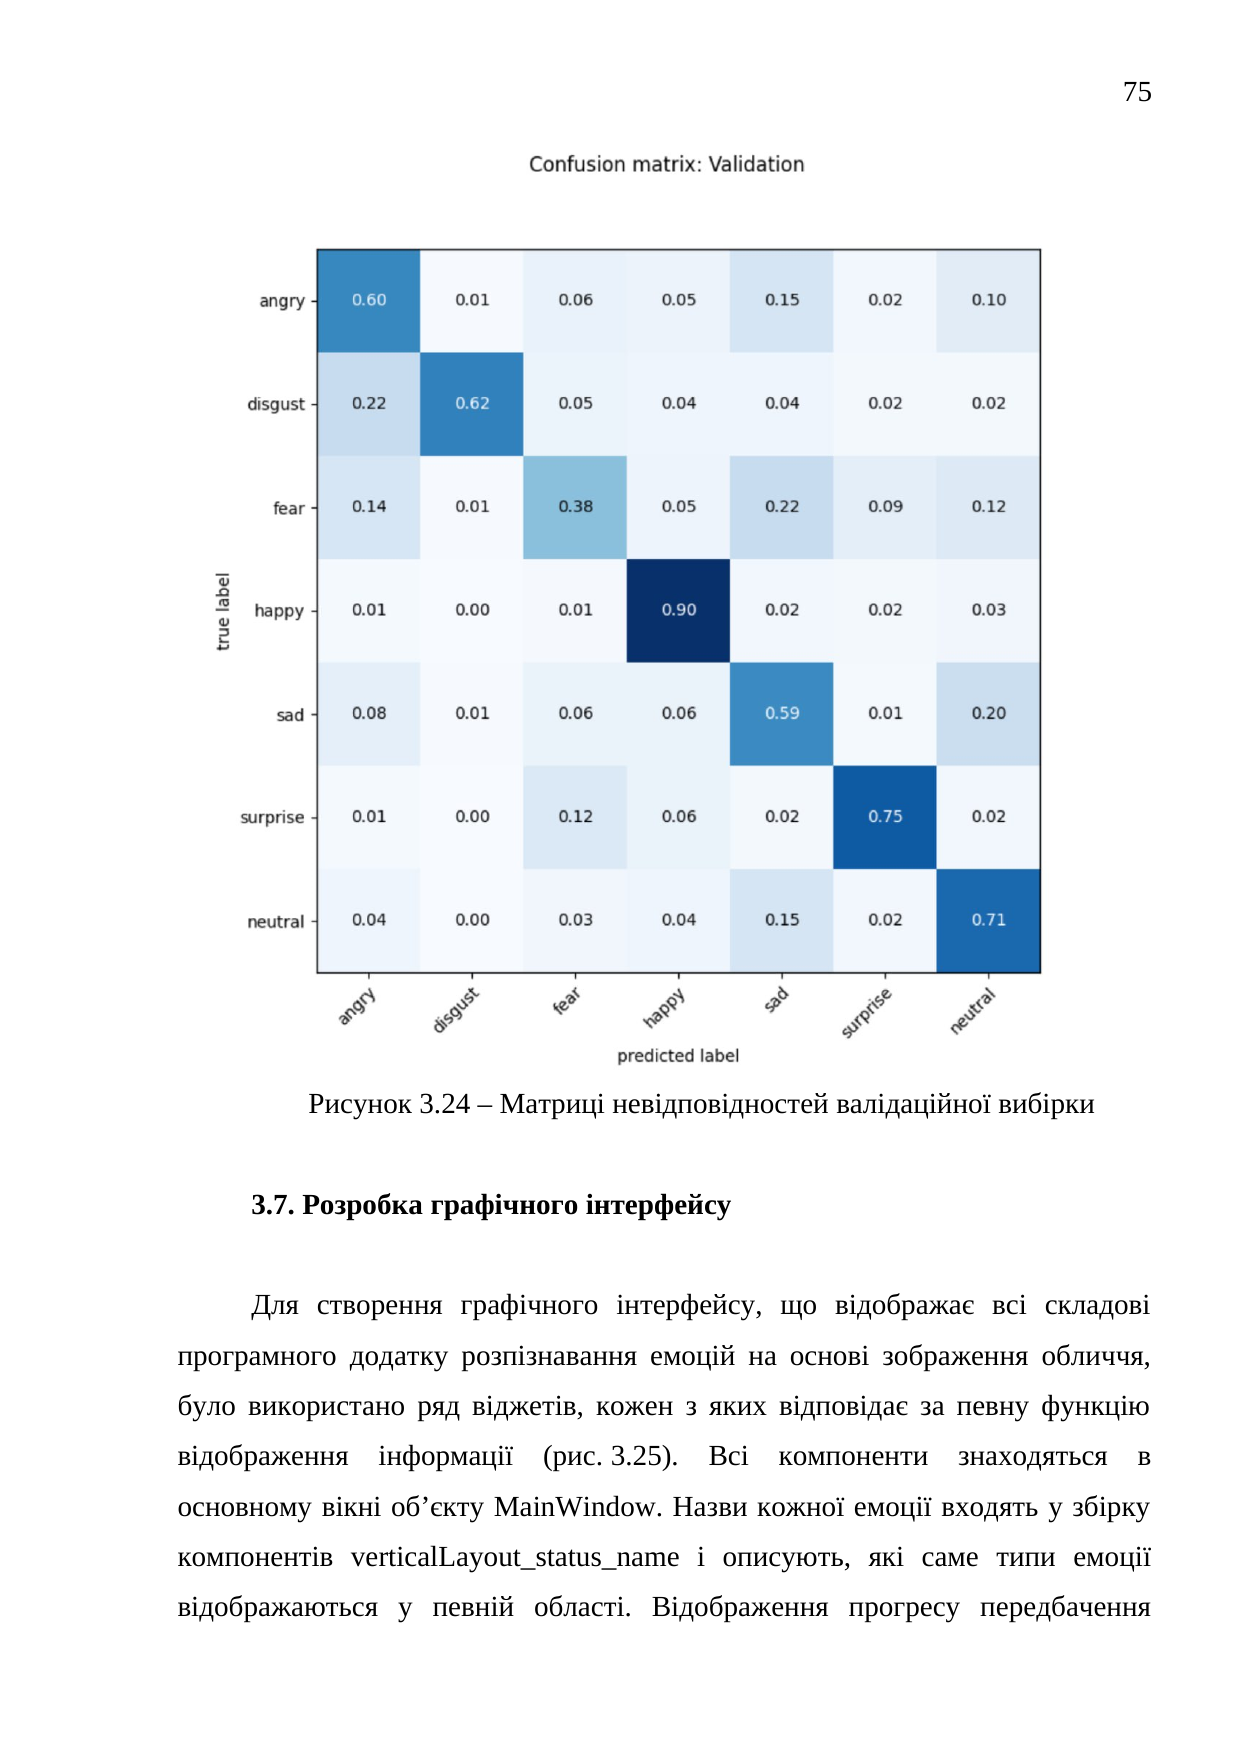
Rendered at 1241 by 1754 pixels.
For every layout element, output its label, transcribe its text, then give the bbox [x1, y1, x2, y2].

text Рисунок 3.24 – Матриці невідповідностей валідаційної вибірки [177, 1086, 1152, 1120]
picture [200, 141, 1129, 1070]
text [177, 1287, 1152, 1623]
subtitle 3.7. Розробка графічного інтерфейсу [177, 1187, 1152, 1220]
